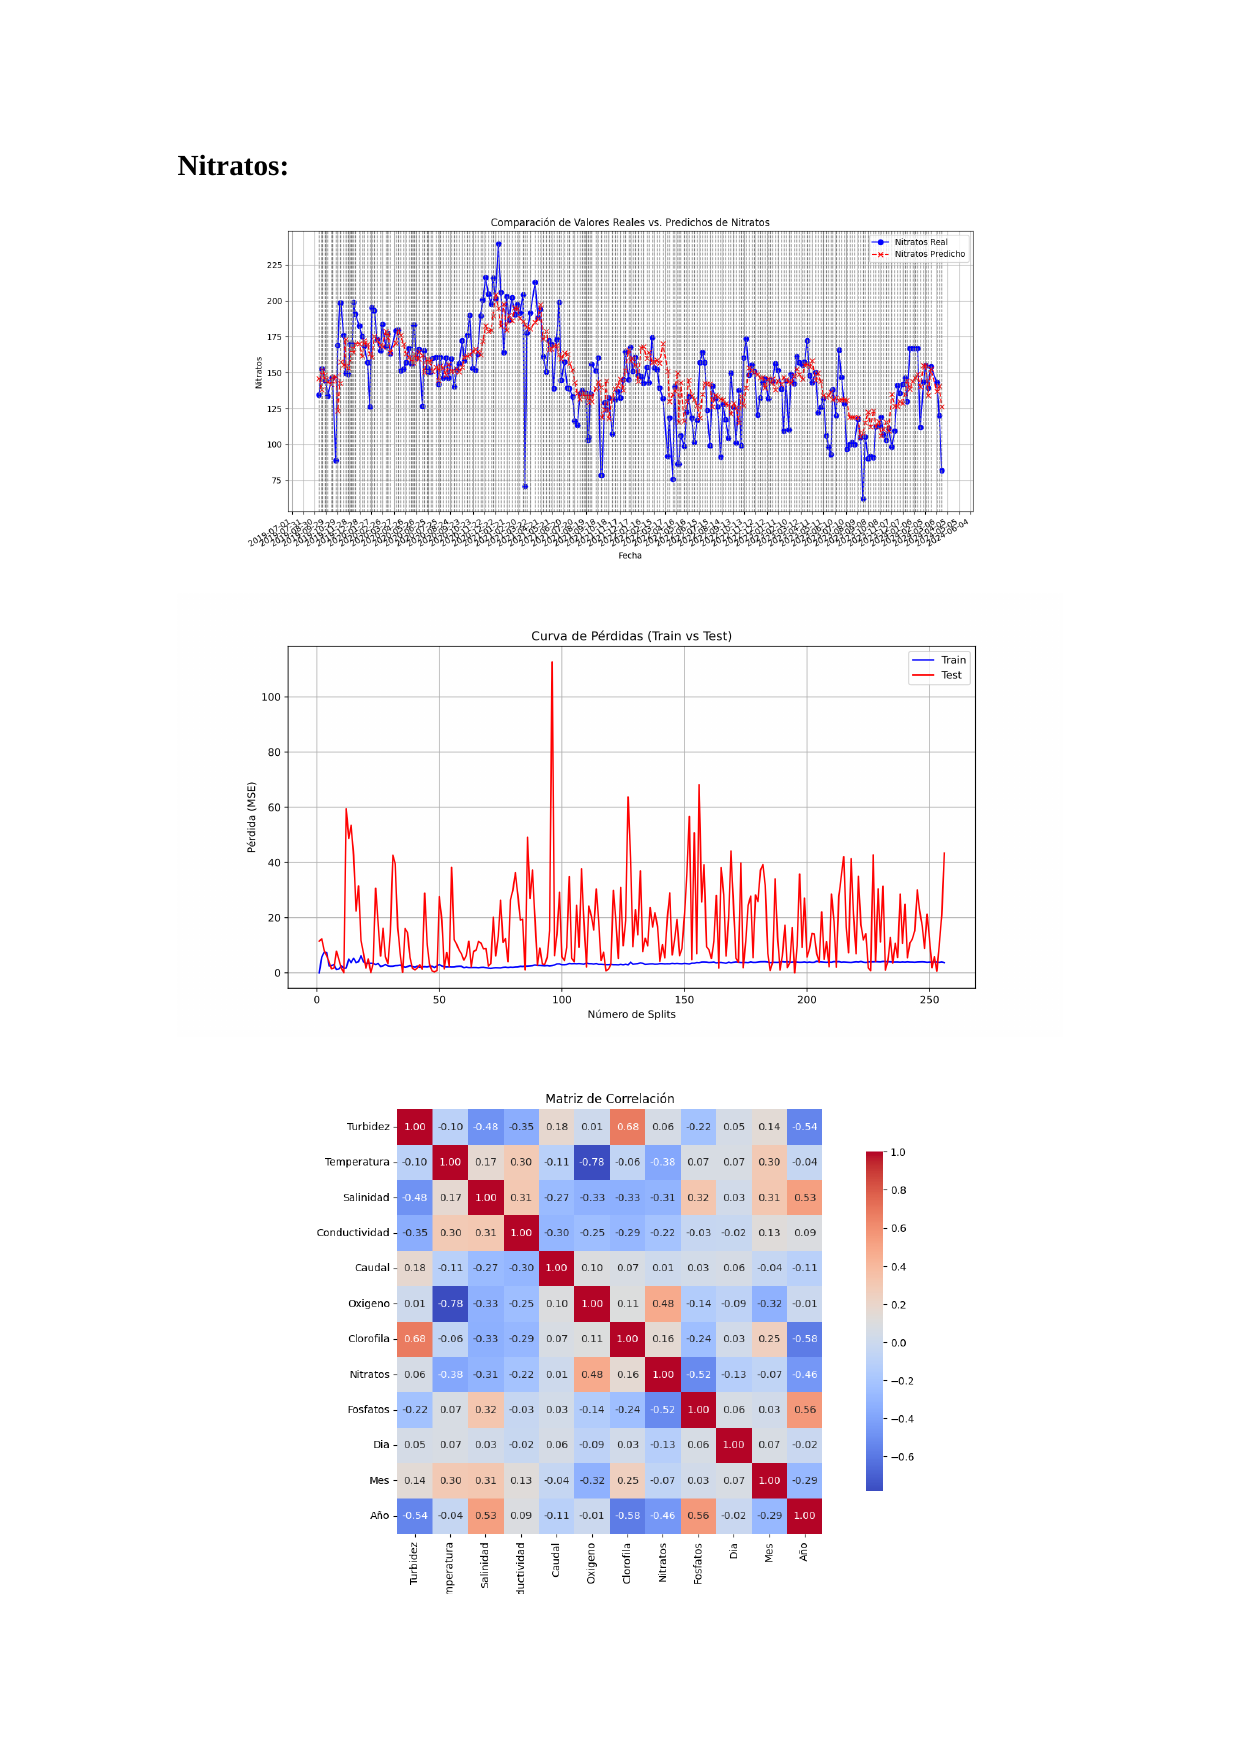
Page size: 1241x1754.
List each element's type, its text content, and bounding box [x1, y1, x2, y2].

picture [303, 1070, 937, 1594]
text Nitratos: [177, 148, 1063, 181]
picture [177, 181, 1063, 1037]
